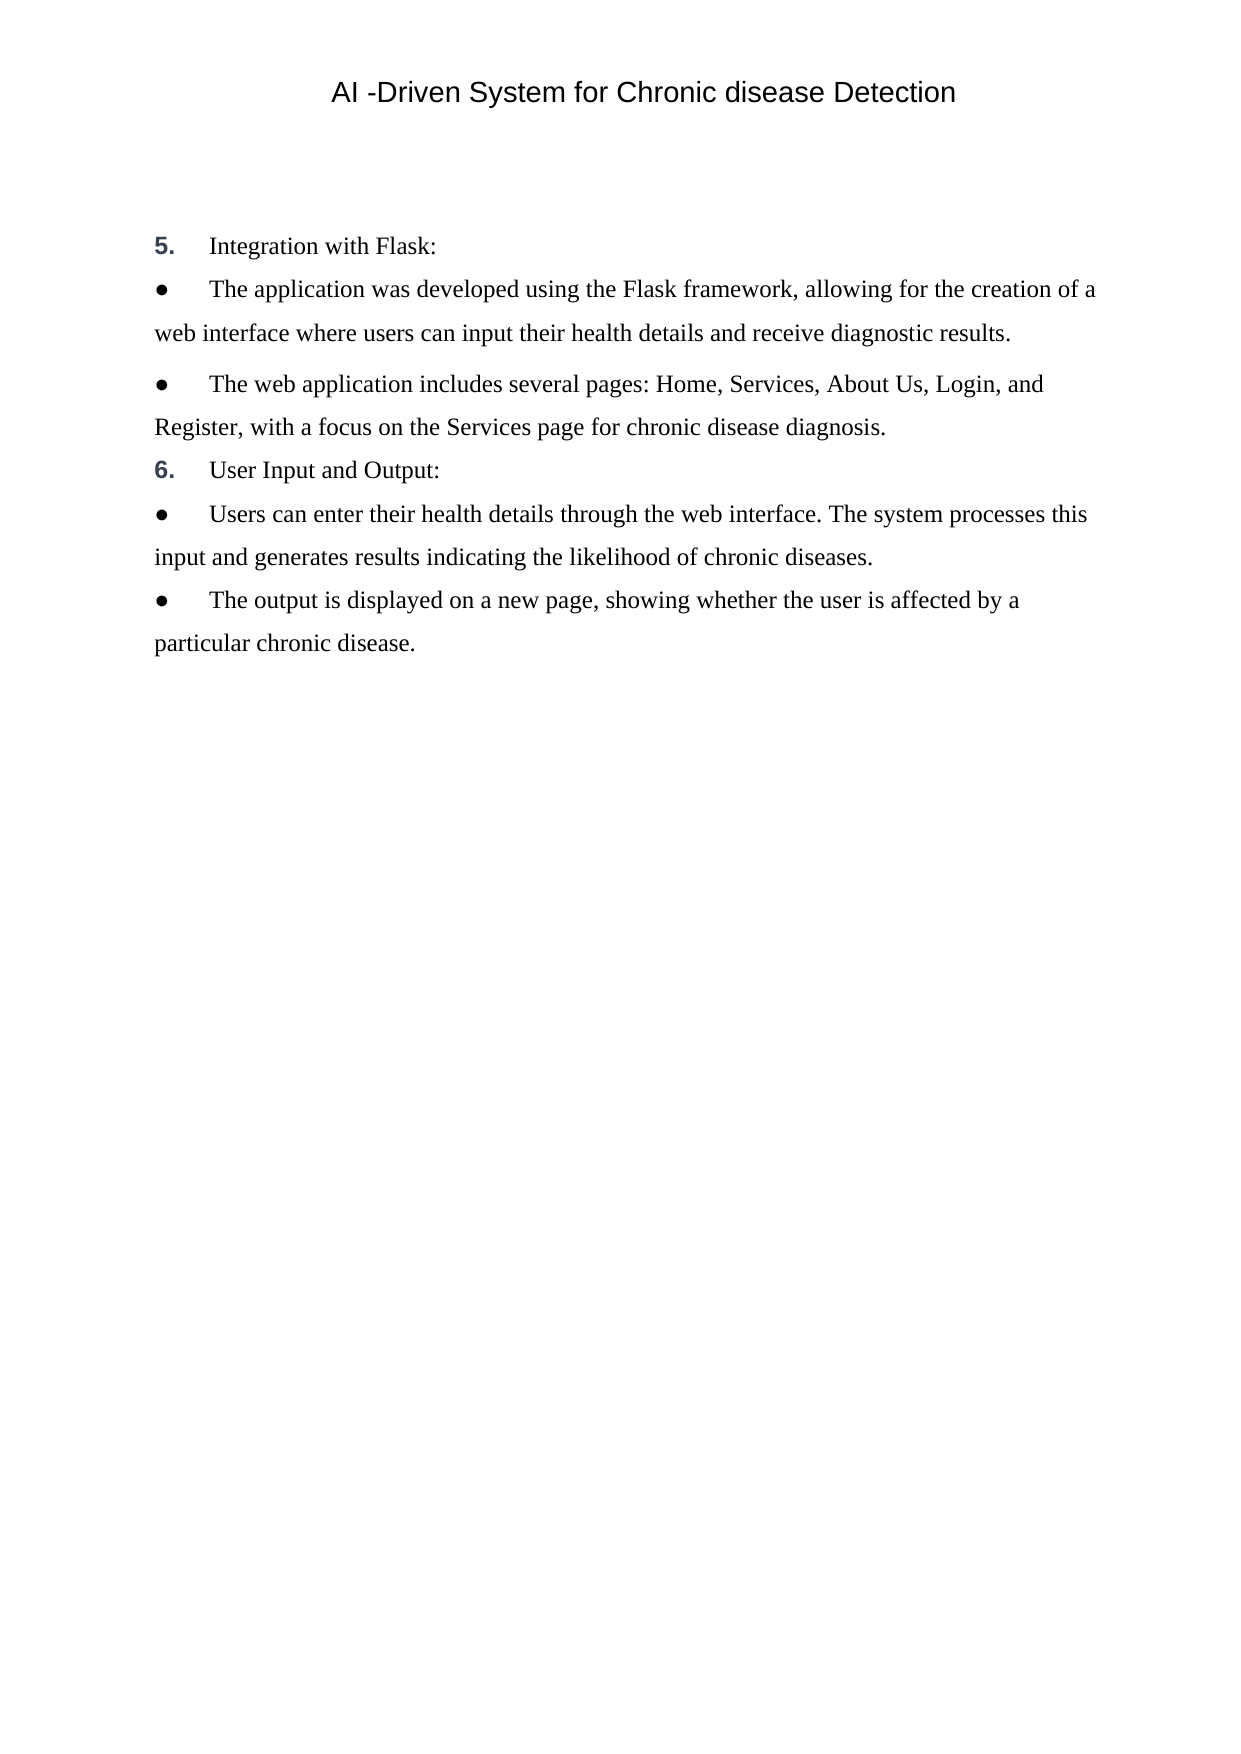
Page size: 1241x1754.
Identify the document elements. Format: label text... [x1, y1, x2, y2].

list User Input and Output: [154, 456, 1119, 484]
list The output is displayed on a new page, showing whether the user is affected by a particular chronic disease. [154, 585, 1119, 657]
text web interface where users can input their health details and receive diagnostic results. [154, 318, 1119, 346]
list Users can enter their health details through the web interface. The system processes this input and generates results indicating the likelihood of chronic diseases. [154, 499, 1119, 571]
list Integration with Flask: [154, 231, 1119, 260]
list The web application includes several pages: Home, Services, About Us, Login, and Register, with a focus on the Services page for chronic disease diagnosis. [154, 369, 1119, 441]
list The application was developed using the Flask framework, allowing for the creation of a [154, 274, 1119, 303]
